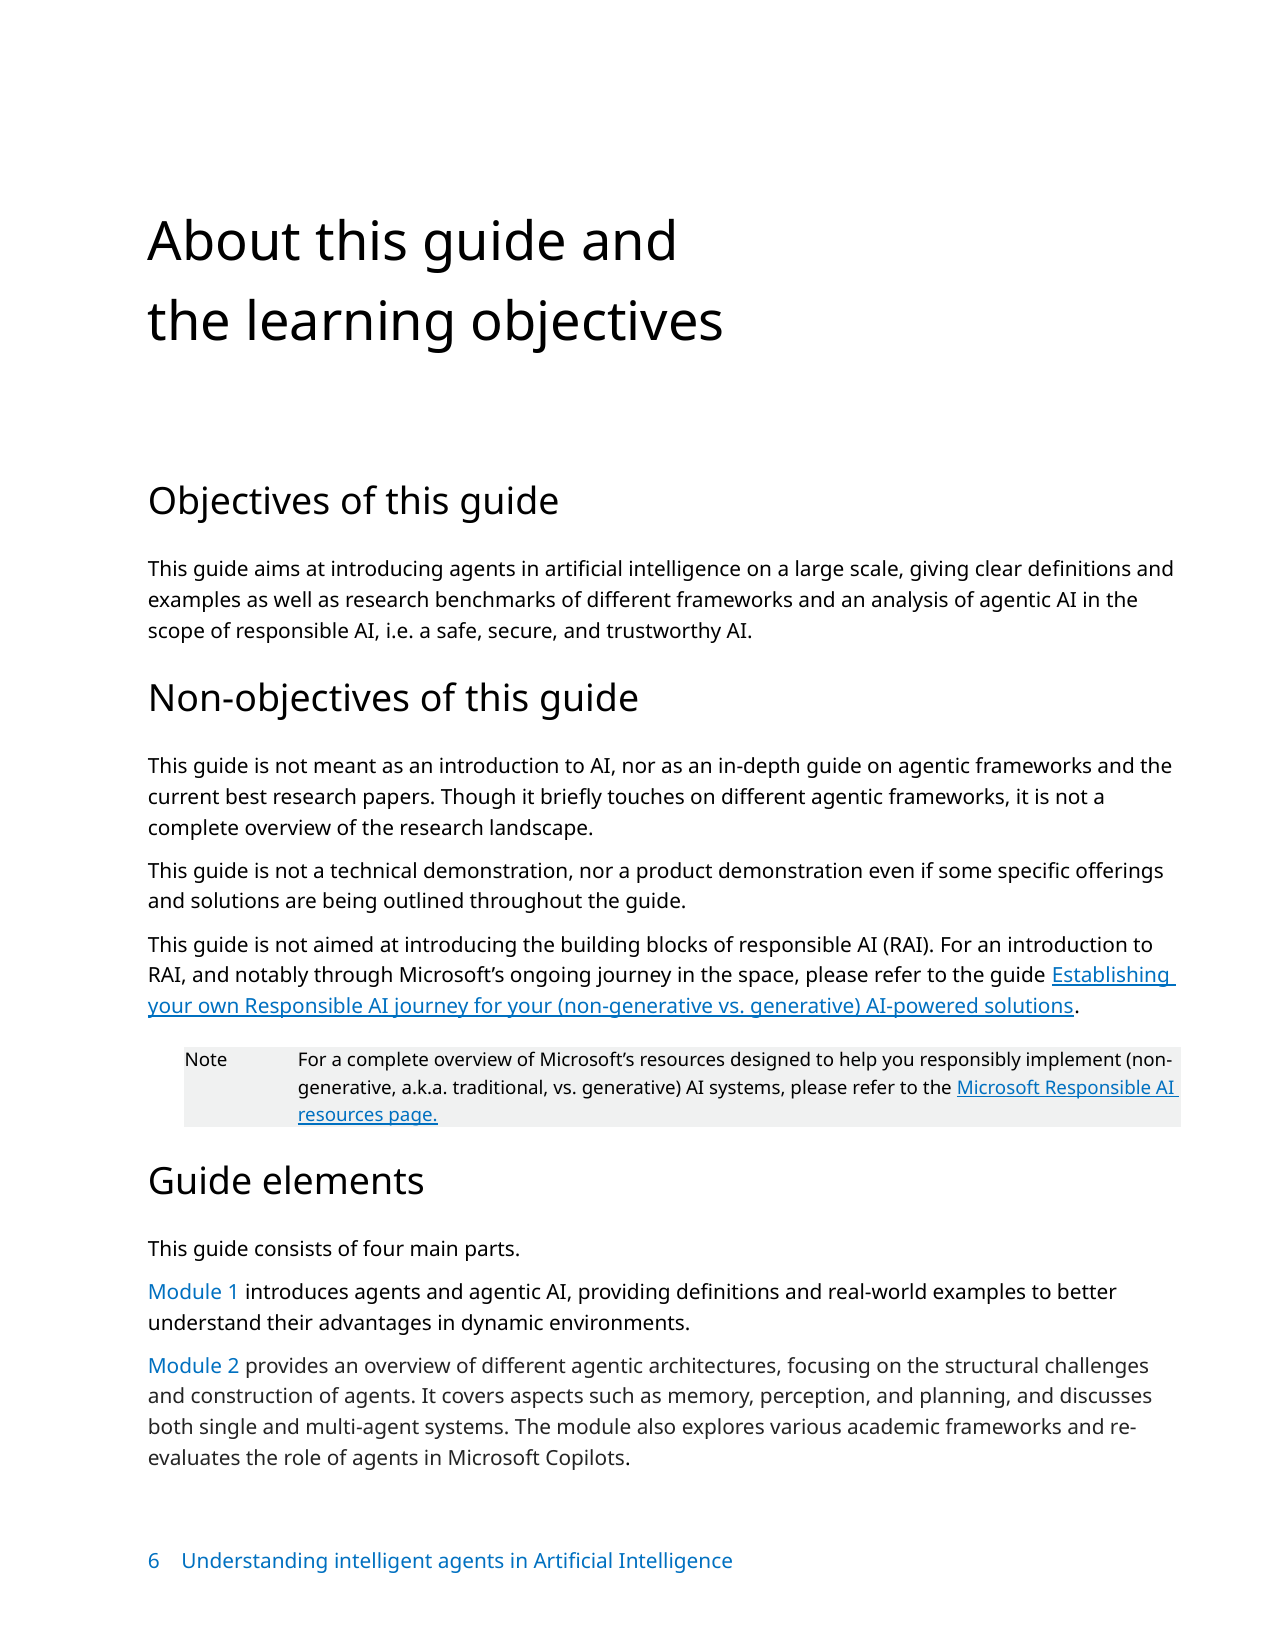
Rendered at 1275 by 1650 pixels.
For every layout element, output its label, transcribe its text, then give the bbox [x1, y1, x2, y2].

subtitle Non-objectives of this guide [148, 671, 1181, 722]
text This guide is not aimed at introducing the building blocks of responsible AI (RAI). For an introduction to RAI, and notably through Microsoft’s ongoing journey in the space, please refer to the guide Establishing your own Responsible AI journey for your (non-generative vs. generative) AI-powered solutions. [148, 930, 1181, 1019]
subtitle About this guide and the learning objectives [148, 203, 738, 356]
text This guide aims at introducing agents in artificial intelligence on a large scale, giving clear definitions and examples as well as research benchmarks of different frameworks and an analysis of agentic AI in the scope of responsible AI, i.e. a safe, secure, and trustworthy AI. [148, 554, 1181, 644]
text Module 2 provides an overview of different agentic architectures, focusing on the structural challenges and construction of agents. It covers aspects such as memory, perception, and planning, and discusses both single and multi-agent systems. The module also explores various academic frameworks and re-evaluates the role of agents in Microsoft Copilots. [148, 1351, 1181, 1471]
subtitle Guide elements [148, 1154, 1181, 1205]
text Module 1 introduces agents and agentic AI, providing definitions and real-world examples to better understand their advantages in dynamic environments. [148, 1277, 1181, 1336]
text This guide consists of four main parts. [148, 1234, 1181, 1263]
text Note For a complete overview of Microsoft’s resources designed to help you responsibly implement (non-generative, a.k.a. traditional, vs. generative) AI systems, please refer to the Microsoft Responsible AI resources page. [184, 1047, 1181, 1127]
text This guide is not a technical demonstration, nor a product demonstration even if some specific offerings and solutions are being outlined throughout the guide. [148, 856, 1181, 915]
subtitle Objectives of this guide [148, 474, 1181, 526]
text This guide is not meant as an introduction to AI, nor as an in-depth guide on agentic frameworks and the current best research papers. Though it briefly touches on different agentic frameworks, it is not a complete overview of the research landscape. [148, 752, 1181, 841]
